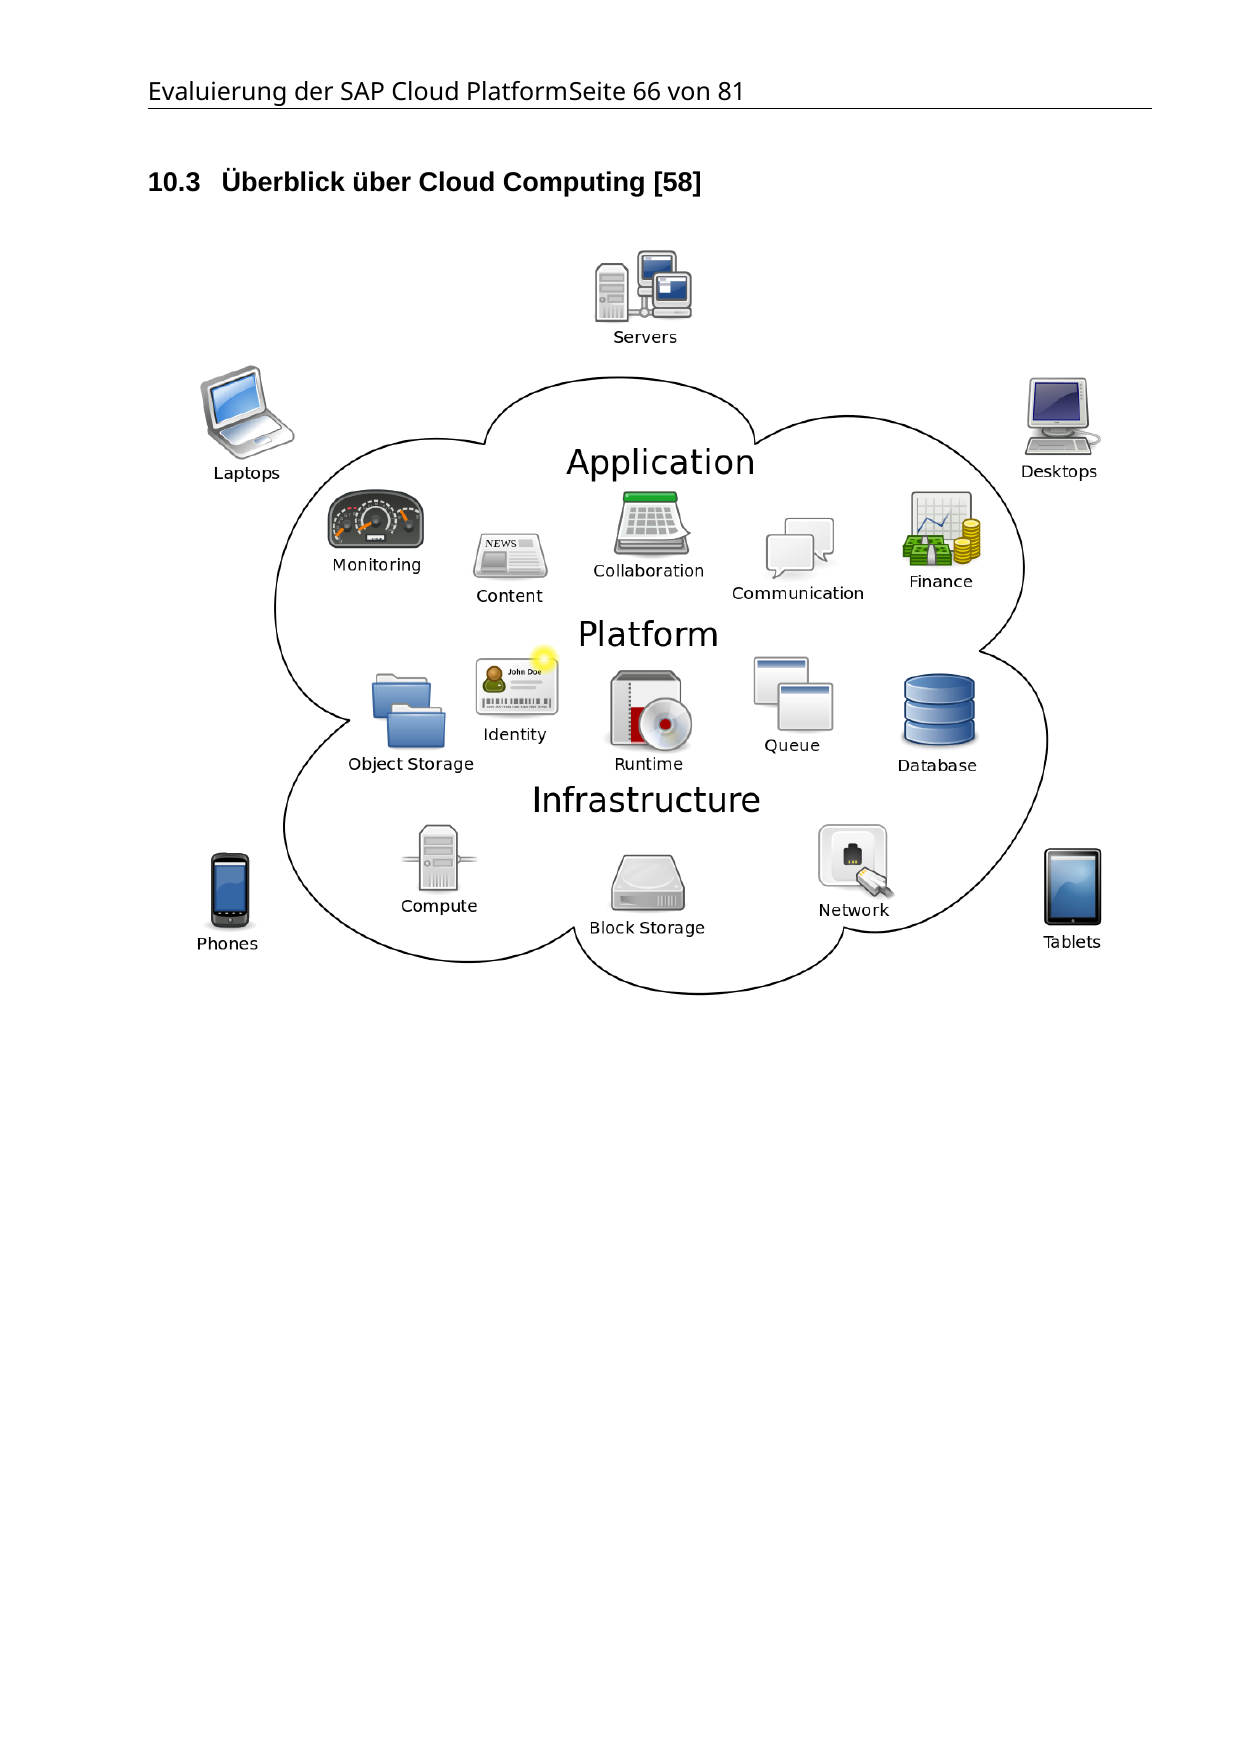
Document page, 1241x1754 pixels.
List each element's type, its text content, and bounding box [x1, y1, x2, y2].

subtitle Überblick über Cloud Computing [148, 166, 1152, 197]
picture [156, 225, 1143, 1004]
